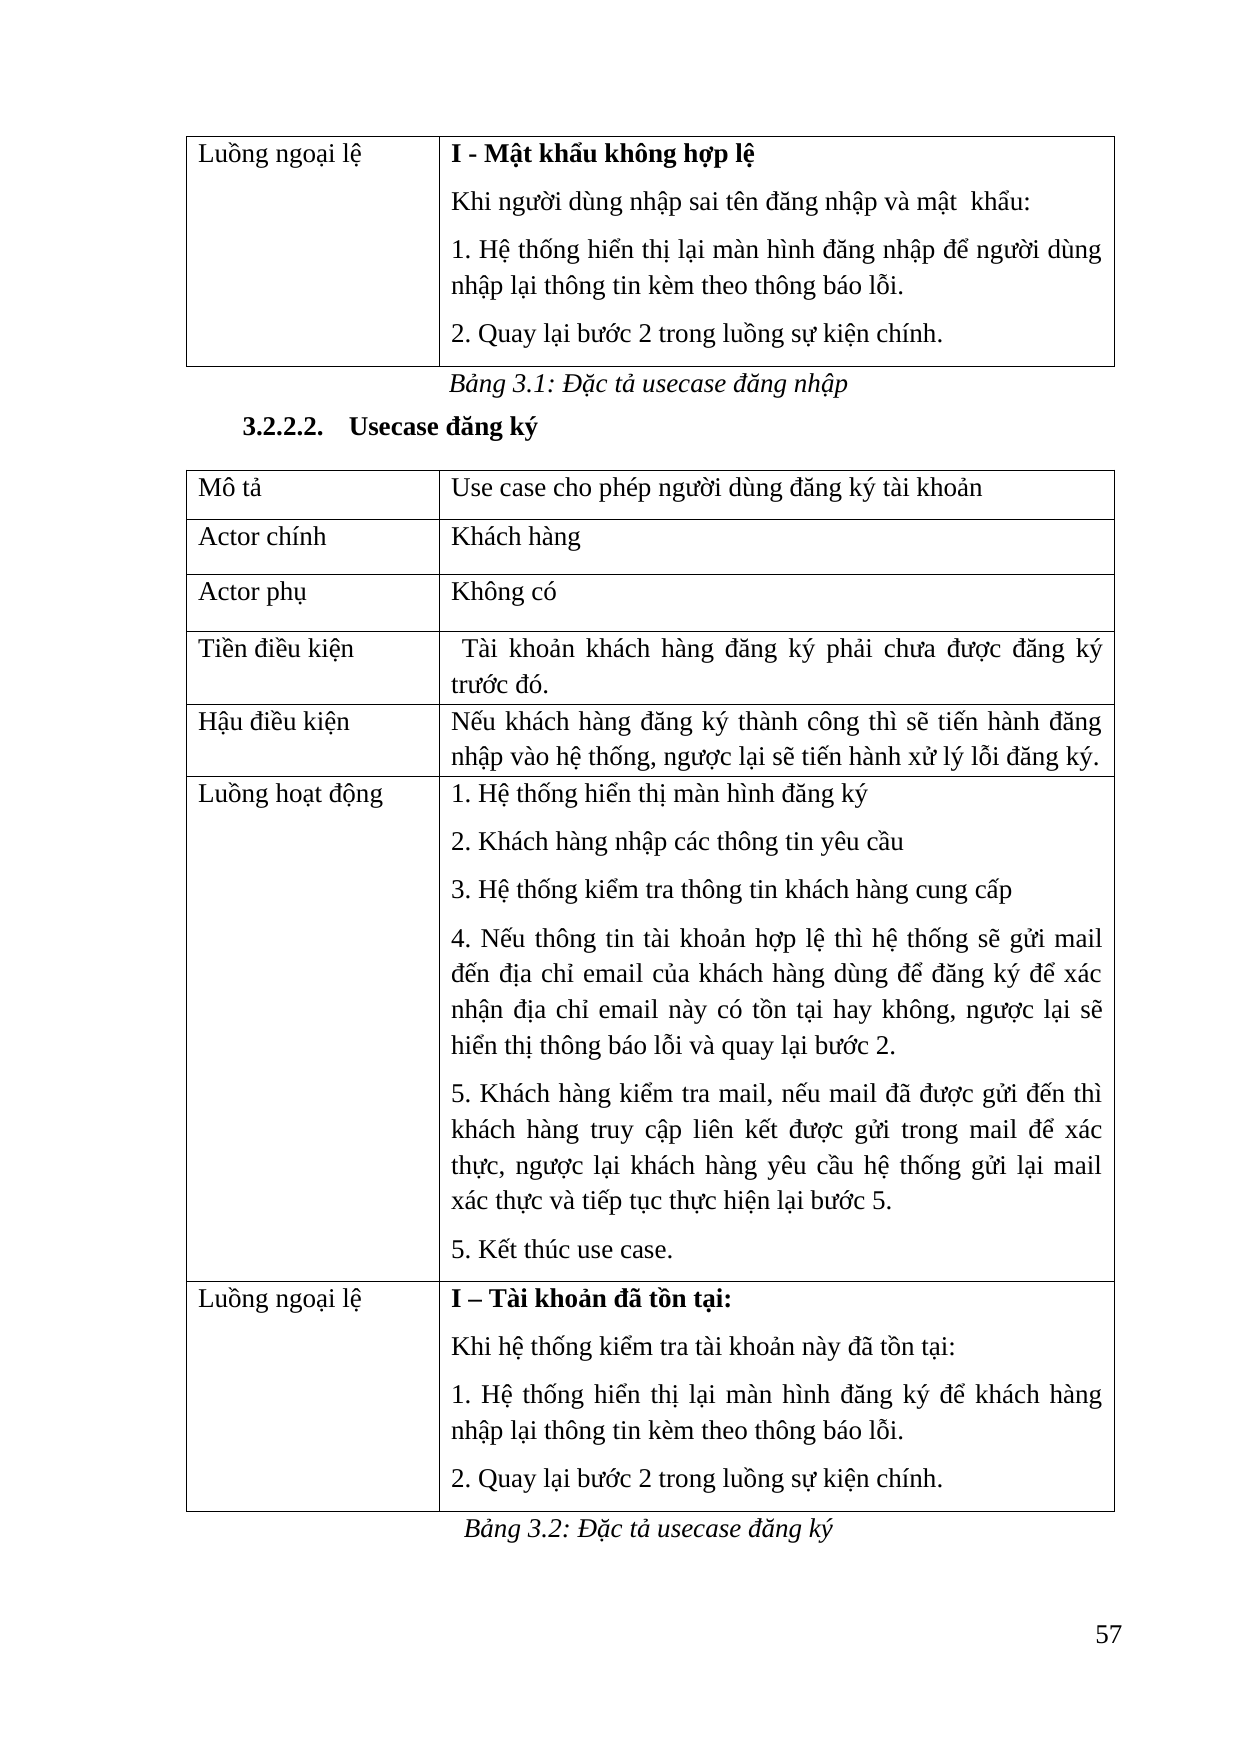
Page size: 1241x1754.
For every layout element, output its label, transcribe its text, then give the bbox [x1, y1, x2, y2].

table_header Use case cho phép người dùng đăng ký tài khoản [440, 471, 1114, 519]
table_cell Tiền điều kiện [187, 632, 439, 704]
table_cell Không có [440, 575, 1114, 631]
text Bảng 3.2: Đặc tả usecase đăng ký [177, 1512, 1122, 1543]
table_cell Actor phụ [187, 575, 439, 631]
subtitle Usecase đăng ký [242, 410, 1122, 442]
table_cell Luồng ngoại lệ [187, 1282, 439, 1511]
table_cell Khách hàng [440, 520, 1114, 574]
table_cell I - Mật khẩu không hợp lệ Khi người dùng nhập sai tên đăng nhập và mật khẩu: 1. Hệ thống hiển thị lại màn hình đăng nhập để người dùng nhập lại thông tin kèm theo thông báo lỗi. 2. Quay lại bước 2 trong luồng sự kiện chính. [440, 137, 1114, 366]
table_cell Nếu khách hàng đăng ký thành công thì sẽ tiến hành đăng nhập vào hệ thống, ngược lại sẽ tiến hành xử lý lỗi đăng ký. [440, 705, 1114, 776]
table_cell Tài khoản khách hàng đăng ký phải chưa được đăng ký trước đó. [440, 632, 1114, 704]
table_cell Luồng hoạt động [187, 777, 439, 1281]
table_cell 1. Hệ thống hiển thị màn hình đăng ký 2. Khách hàng nhập các thông tin yêu cầu 3. Hệ thống kiểm tra thông tin khách hàng cung cấp 4. Nếu thông tin tài khoản hợp lệ thì hệ thống sẽ gửi mail đến địa chỉ email của khách hàng dùng để đăng ký để xác nhận địa chỉ email này có tồn tại hay không, ngược lại sẽ hiển thị thông báo lỗi và quay lại bước 2. 5. Khách hàng kiểm tra mail, nếu mail đã được gửi đến thì khách hàng truy cập liên kết được gửi trong mail để xác thực, ngược lại khách hàng yêu cầu hệ thống gửi lại mail xác thực và tiếp tục thực hiện lại bước 5. 5. Kết thúc use case. [440, 777, 1114, 1281]
text Bảng 3.1: Đặc tả usecase đăng nhập [177, 367, 1122, 398]
table_cell Actor chính [187, 520, 439, 574]
table_cell Luồng ngoại lệ [187, 137, 439, 366]
table_cell I – Tài khoản đã tồn tại: Khi hệ thống kiểm tra tài khoản này đã tồn tại: 1. Hệ thống hiển thị lại màn hình đăng ký để khách hàng nhập lại thông tin kèm theo thông báo lỗi. 2. Quay lại bước 2 trong luồng sự kiện chính. [440, 1282, 1114, 1511]
table_header Mô tả [187, 471, 439, 519]
table_cell Hậu điều kiện [187, 705, 439, 776]
